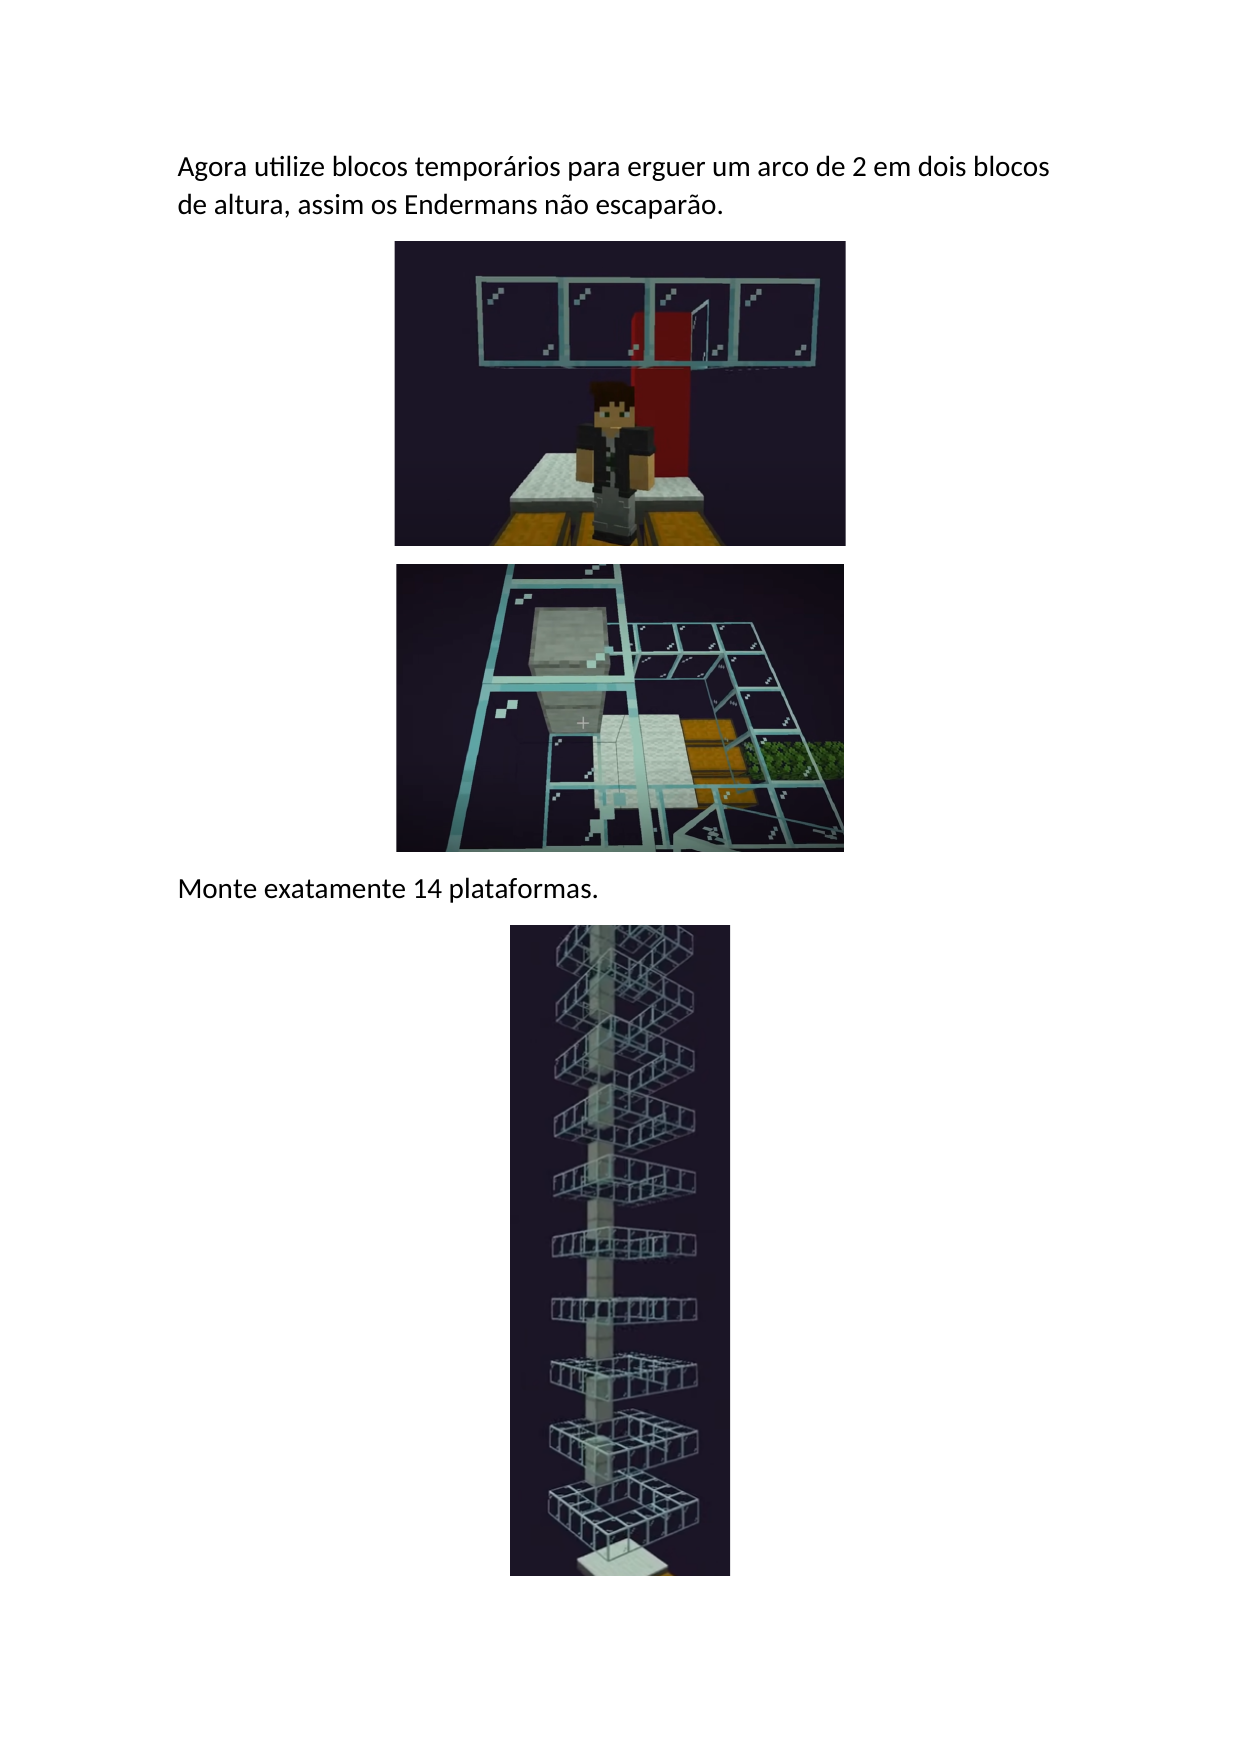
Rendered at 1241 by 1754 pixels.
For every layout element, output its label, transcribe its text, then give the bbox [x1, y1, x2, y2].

picture [394, 241, 846, 546]
text Monte exatamente 14 plataformas. [177, 870, 1063, 906]
picture [396, 564, 844, 852]
picture [510, 925, 730, 1576]
text Agora utilize blocos temporários para erguer um arco de 2 em dois blocos de altura, assim os Endermans não escaparão. [177, 148, 1063, 222]
